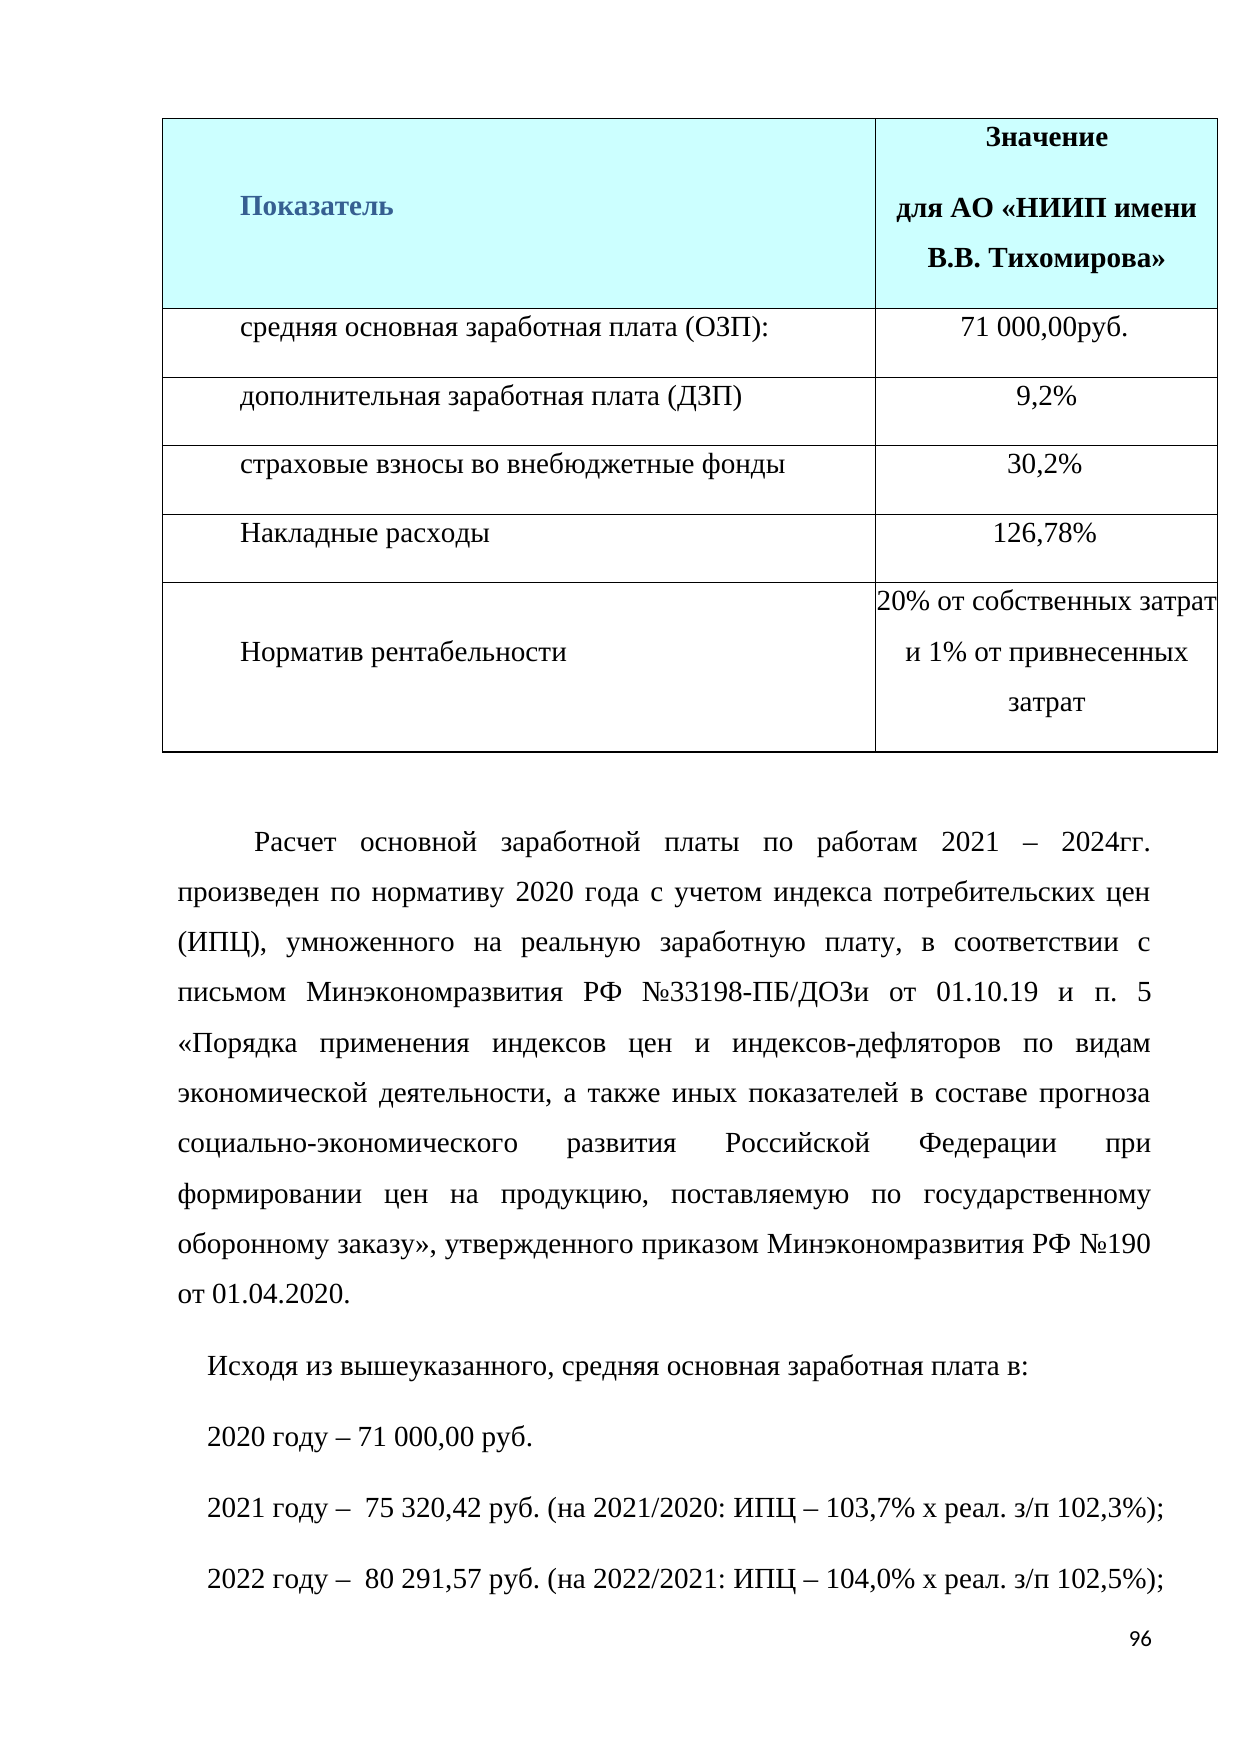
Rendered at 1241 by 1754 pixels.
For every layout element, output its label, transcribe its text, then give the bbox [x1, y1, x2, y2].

table_cell средняя основная заработная плата (ОЗП): [163, 309, 875, 377]
text 2022 году – 80 291,57 руб. (на 2022/2021: ИПЦ – 104,0% х реал. з/п 102,5%); [177, 1561, 1167, 1594]
table_cell 126,78% [876, 515, 1217, 582]
table_cell 71 000,00руб. [876, 309, 1217, 377]
table_cell 20% от собственных затрат и 1% от привнесенных затрат [876, 583, 1217, 751]
text Расчет основной заработной платы по работам 2021 – 2024гг. произведен по нормативу 2020 года с учетом индекса потребительских цен (ИПЦ), умноженного на реальную заработную плату, в соответствии с письмом Минэкономразвития РФ №33198-ПБ/ДОЗи от 01.10.19 и п. 5 «Порядка применения индексов цен и индексов-дефляторов по видам экономической деятельности, а также иных показателей в составе прогноза социально-экономического развития Российской Федерации при формировании цен на продукцию, поставляемую по государственному оборонному заказу», утвержденного приказом Минэкономразвития РФ №190 от 01.04.2020. [177, 824, 1152, 1310]
table_cell страховые взносы во внебюджетные фонды [163, 446, 875, 514]
table_header Показатель [163, 119, 875, 308]
table_header Значение для АО «НИИП имени В.В. Тихомирова» [876, 119, 1217, 308]
table_cell 30,2% [876, 446, 1217, 514]
table_cell Накладные расходы [163, 515, 875, 582]
text 2020 году – 71 000,00 руб. [177, 1419, 1167, 1452]
table_cell Норматив рентабельности [163, 583, 875, 751]
text 2021 году – 75 320,42 руб. (на 2021/2020: ИПЦ – 103,7% х реал. з/п 102,3%); [177, 1490, 1167, 1523]
text Исходя из вышеуказанного, средняя основная заработная плата в: [177, 1348, 1152, 1381]
table_cell 9,2% [876, 378, 1217, 445]
table_cell дополнительная заработная плата (ДЗП) [163, 378, 875, 445]
